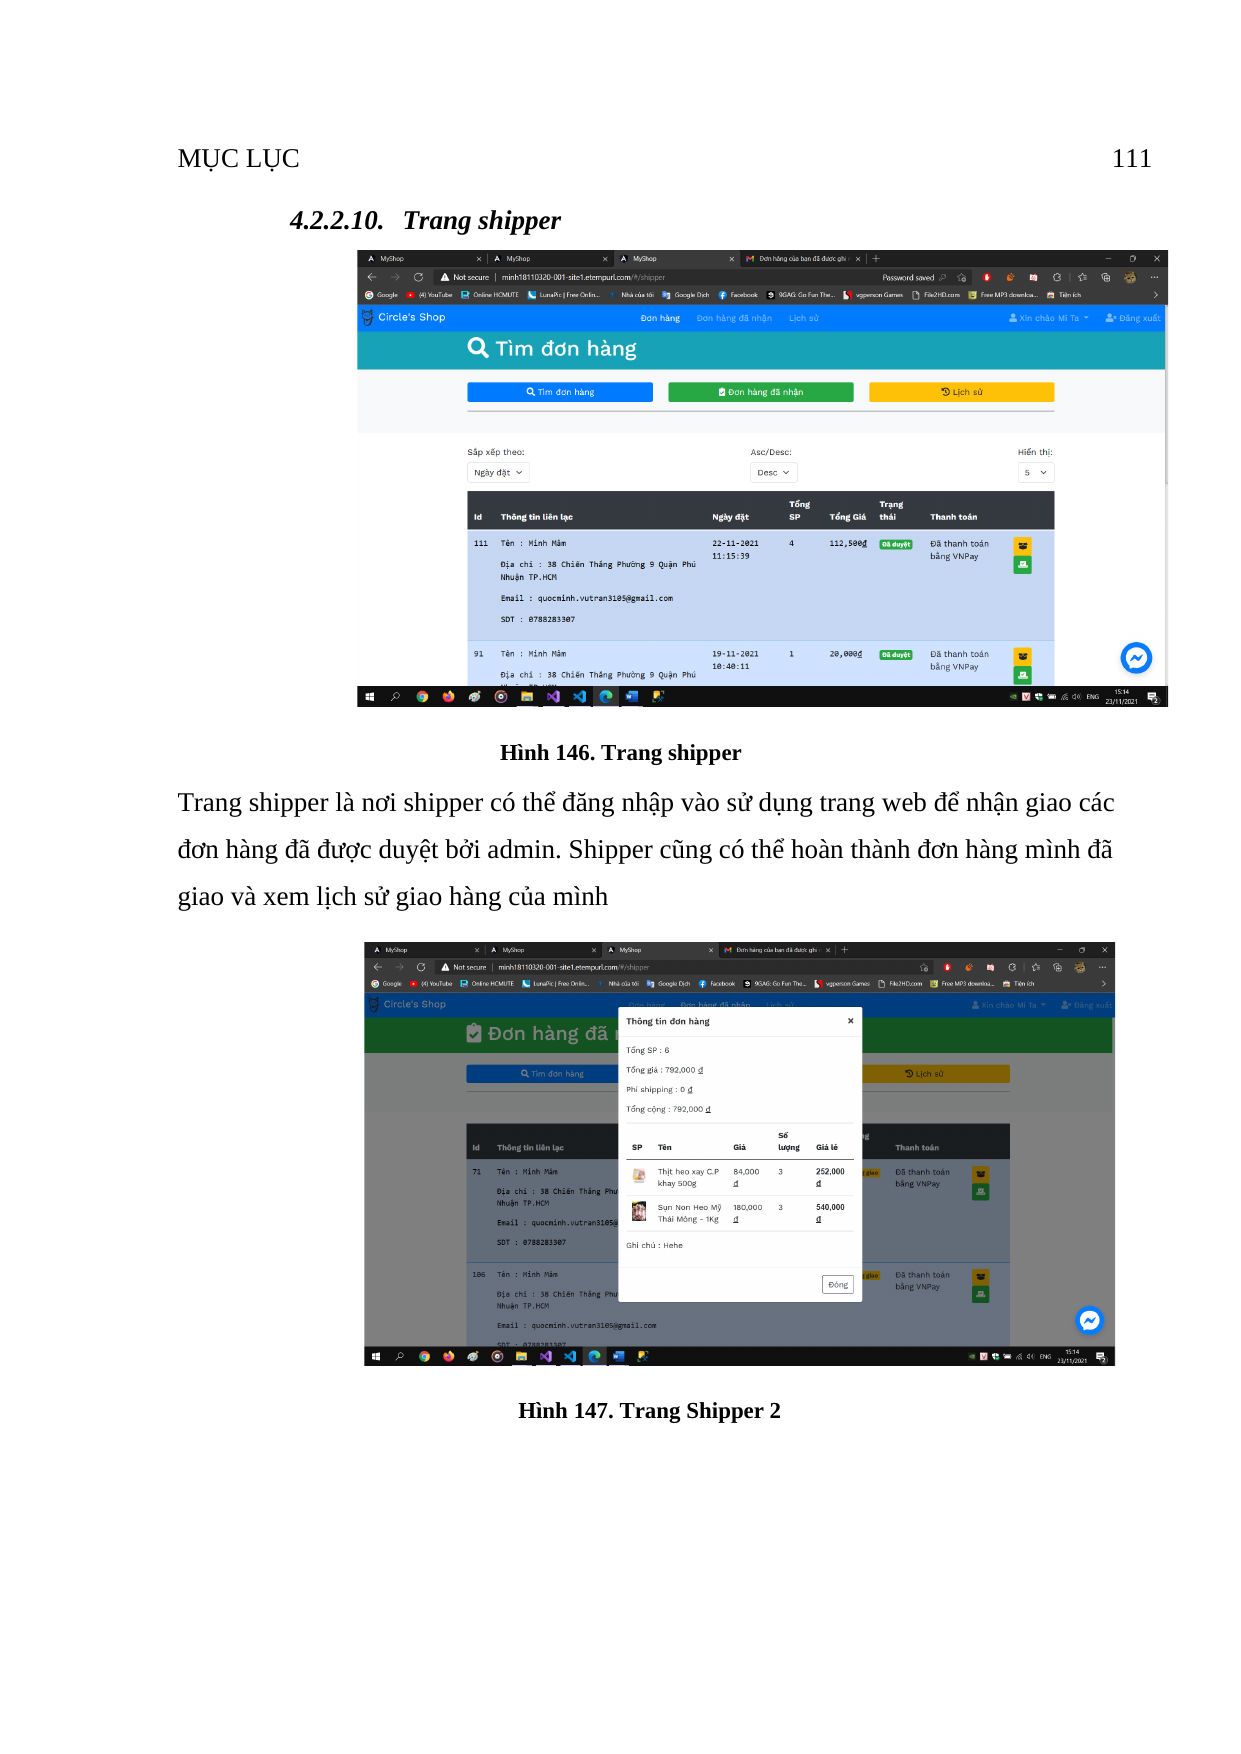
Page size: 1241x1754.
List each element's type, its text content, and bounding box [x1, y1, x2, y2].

picture [364, 942, 1116, 1366]
text Trang shipper là nơi shipper có thể đăng nhập vào sử dụng trang web để nhận giao các đơn hàng đã được duyệt bởi admin. Shipper cũng có thể hoàn thành đơn hàng mình đã giao và xem lịch sử giao hàng của mình [177, 786, 1122, 911]
list Trang shipper [290, 204, 1122, 235]
picture [357, 250, 1169, 707]
text Hình 146. Trang shipper [177, 739, 1122, 765]
text Hình 147. Trang Shipper 2 [177, 1397, 1122, 1424]
